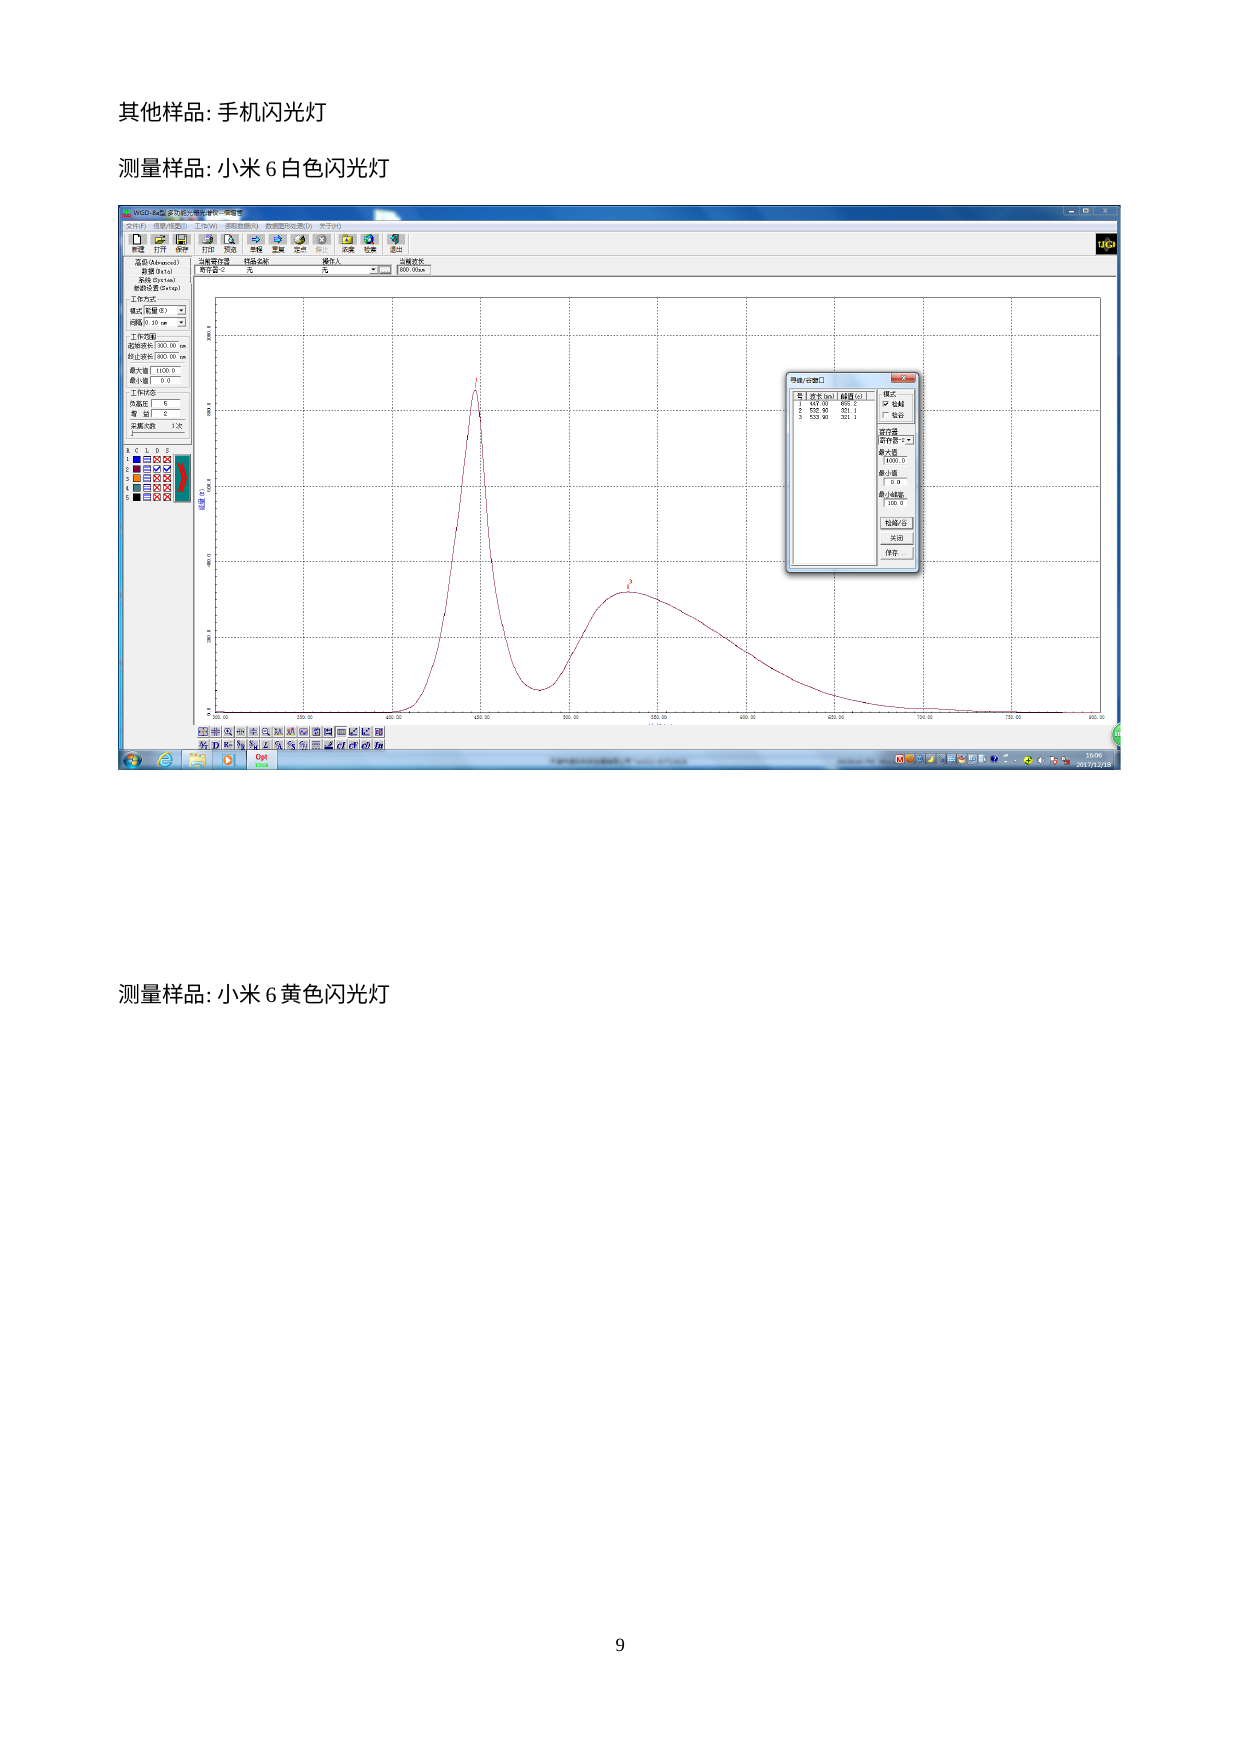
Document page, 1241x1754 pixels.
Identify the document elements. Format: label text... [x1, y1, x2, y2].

picture [118, 205, 1121, 770]
text 测量样品: 小米6黄色闪光灯 [118, 976, 1108, 1009]
text 测量样品: 小米6白色闪光灯 [118, 150, 1108, 183]
text 其他样品: 手机闪光灯 [118, 95, 1108, 127]
